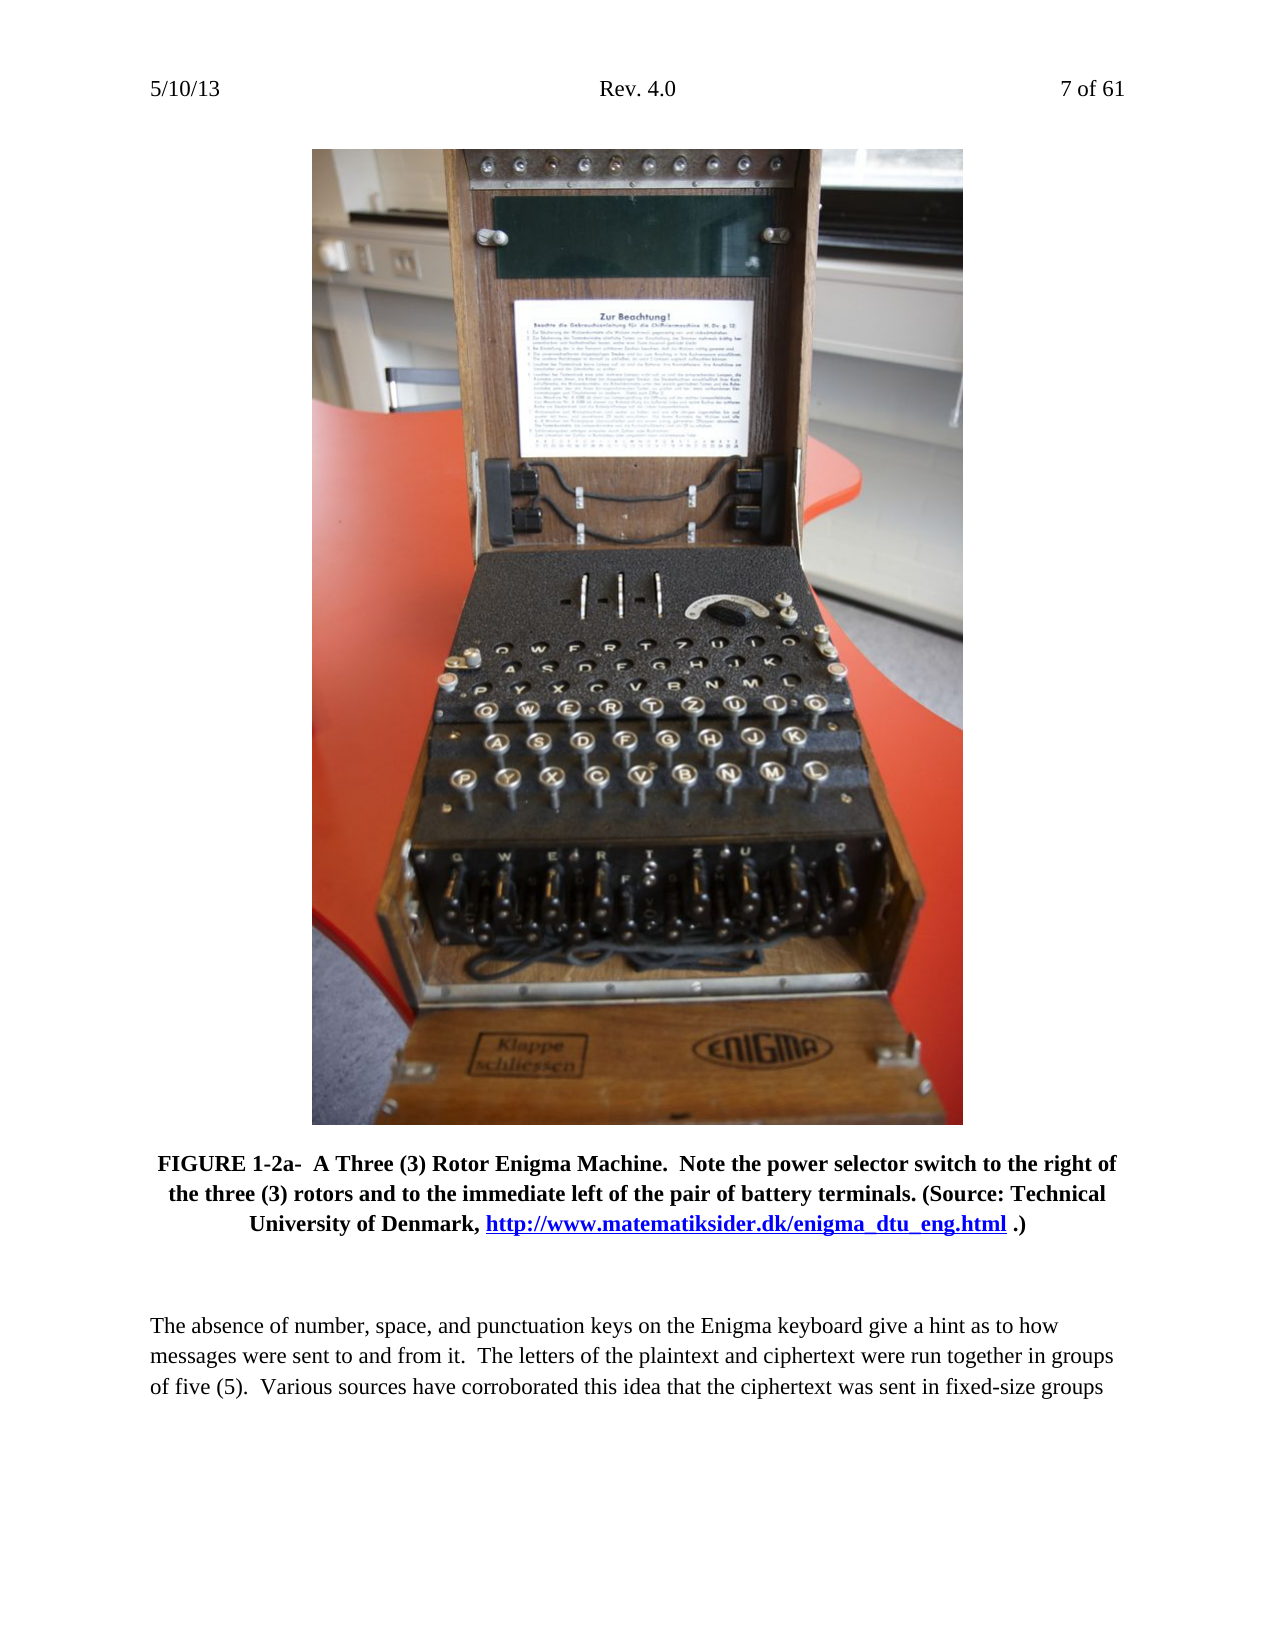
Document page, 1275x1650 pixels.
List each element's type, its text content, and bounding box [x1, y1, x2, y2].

picture [312, 149, 963, 1125]
text FIGURE 1-2a- A Three (3) Rotor Enigma Machine. Note the power selector switch to the right of the three (3) rotors and to the immediate left of the pair of battery terminals. (Source: of , http://www.matematiksider.dk/enigma_dtu_eng.html .) [150, 1150, 1125, 1237]
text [150, 1312, 1125, 1429]
